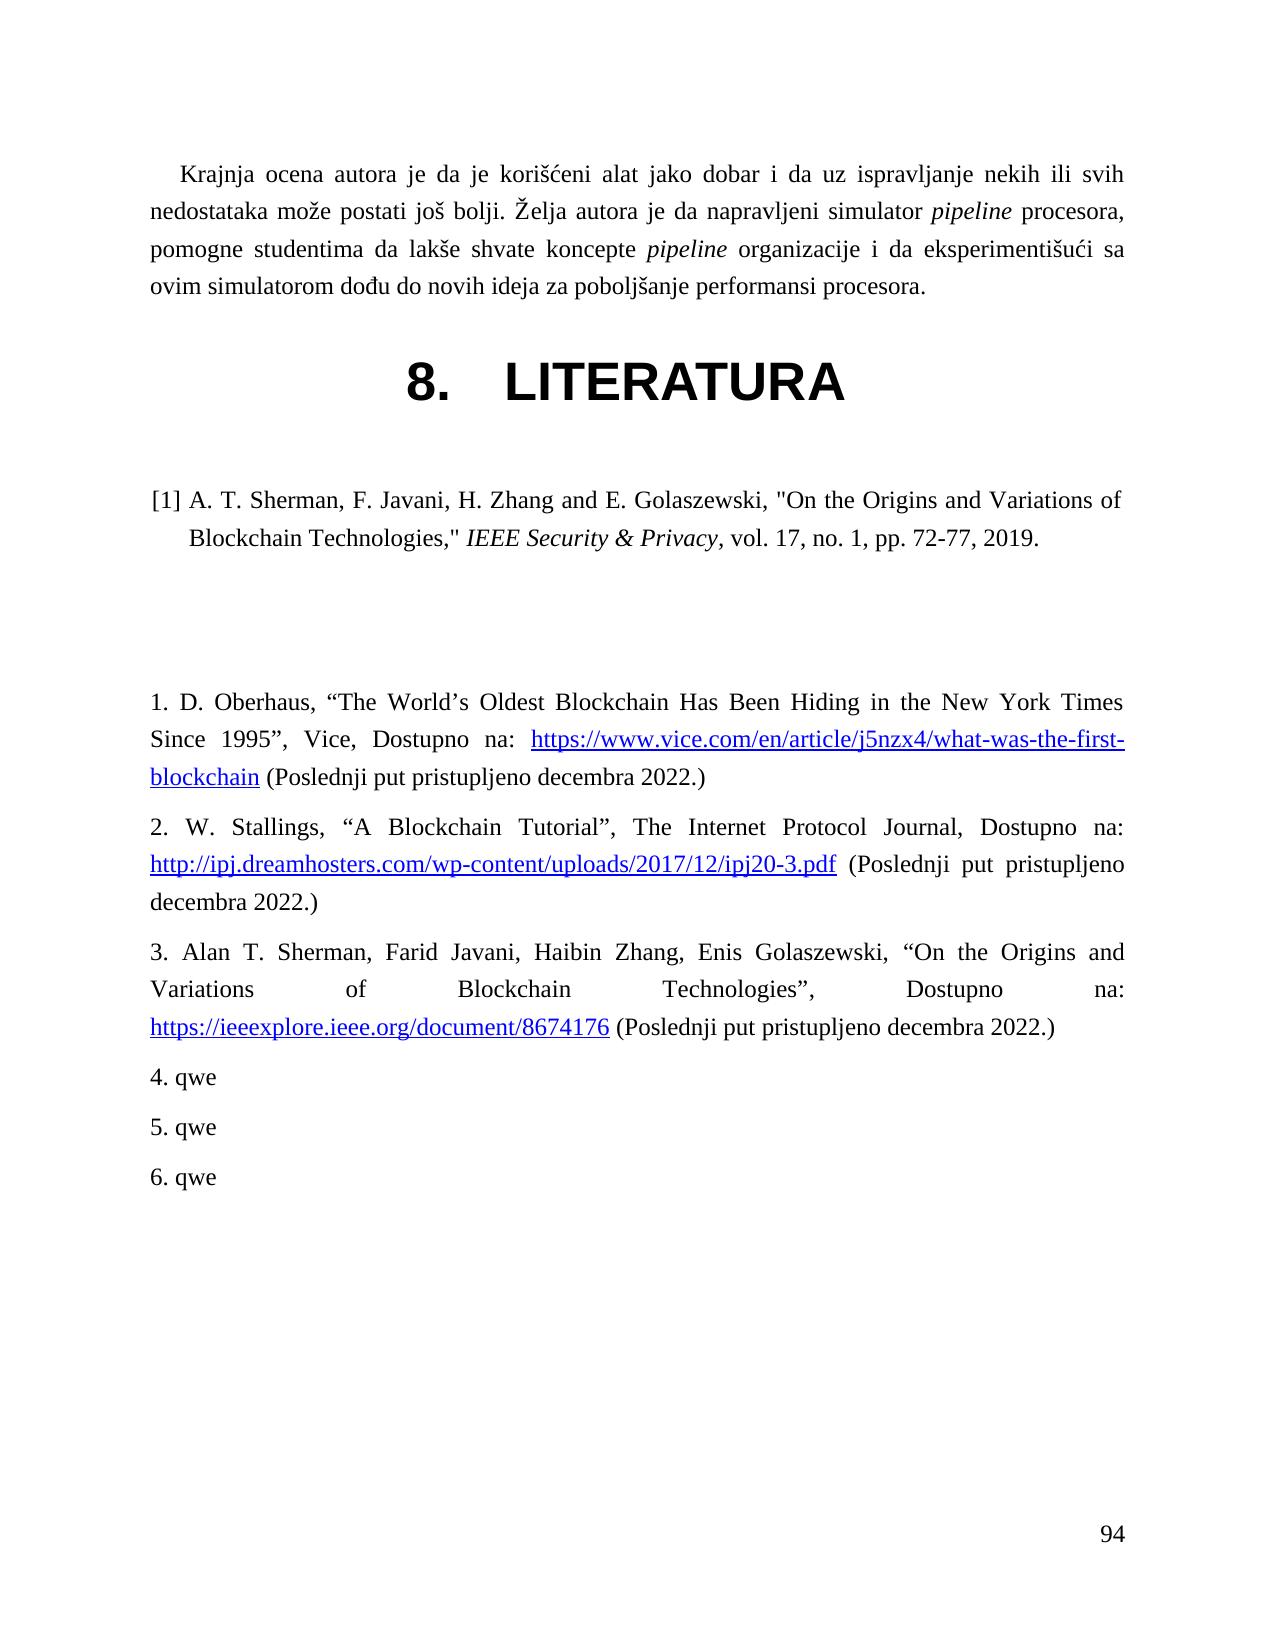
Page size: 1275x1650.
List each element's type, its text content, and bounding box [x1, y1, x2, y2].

text 6. qwe [150, 1153, 1125, 1190]
text 5. qwe [150, 1103, 1125, 1140]
text 4. qwe [150, 1053, 1125, 1090]
text Krajnja ocena autora je da je korišćeni alat jako dobar i da uz ispravljanje nekih ili svih nedostataka može postati još bolji. Želja autora je da napravljeni simulator pipeline procesora, pomogne studentima da lakše shvate koncepte pipeline organizacije i da eksperimentišući sa ovim simulatorom dođu do novih ideja za poboljšanje performansi procesora. [150, 150, 1125, 300]
text 2. W. Stallings, “A Blockchain Tutorial”, The Internet Protocol Journal, Dostupno na: http://ipj.dreamhosters.com/wp-content/uploads/2017/12/ipj20-3.pdf (Poslednji put pristupljeno decembra 2022.) [150, 803, 1125, 915]
text 3. Alan T. Sherman, Farid Javani, Haibin Zhang, Enis Golaszewski, “On the Origins and Variations of Blockchain Technologies”, Dostupno na: https://ieeexplore.ieee.org/document/8674176 (Poslednji put pristupljeno decembra 2022.) [150, 928, 1125, 1040]
text 1. D. Oberhaus, “The World’s Oldest Blockchain Has Been Hiding in the New York Times Since 1995”, Vice, Dostupno na: https://www.vice.com/en/article/j5nzx4/what-was-the-first-blockchain (Poslednji put pristupljeno decembra 2022.) [150, 678, 1125, 790]
